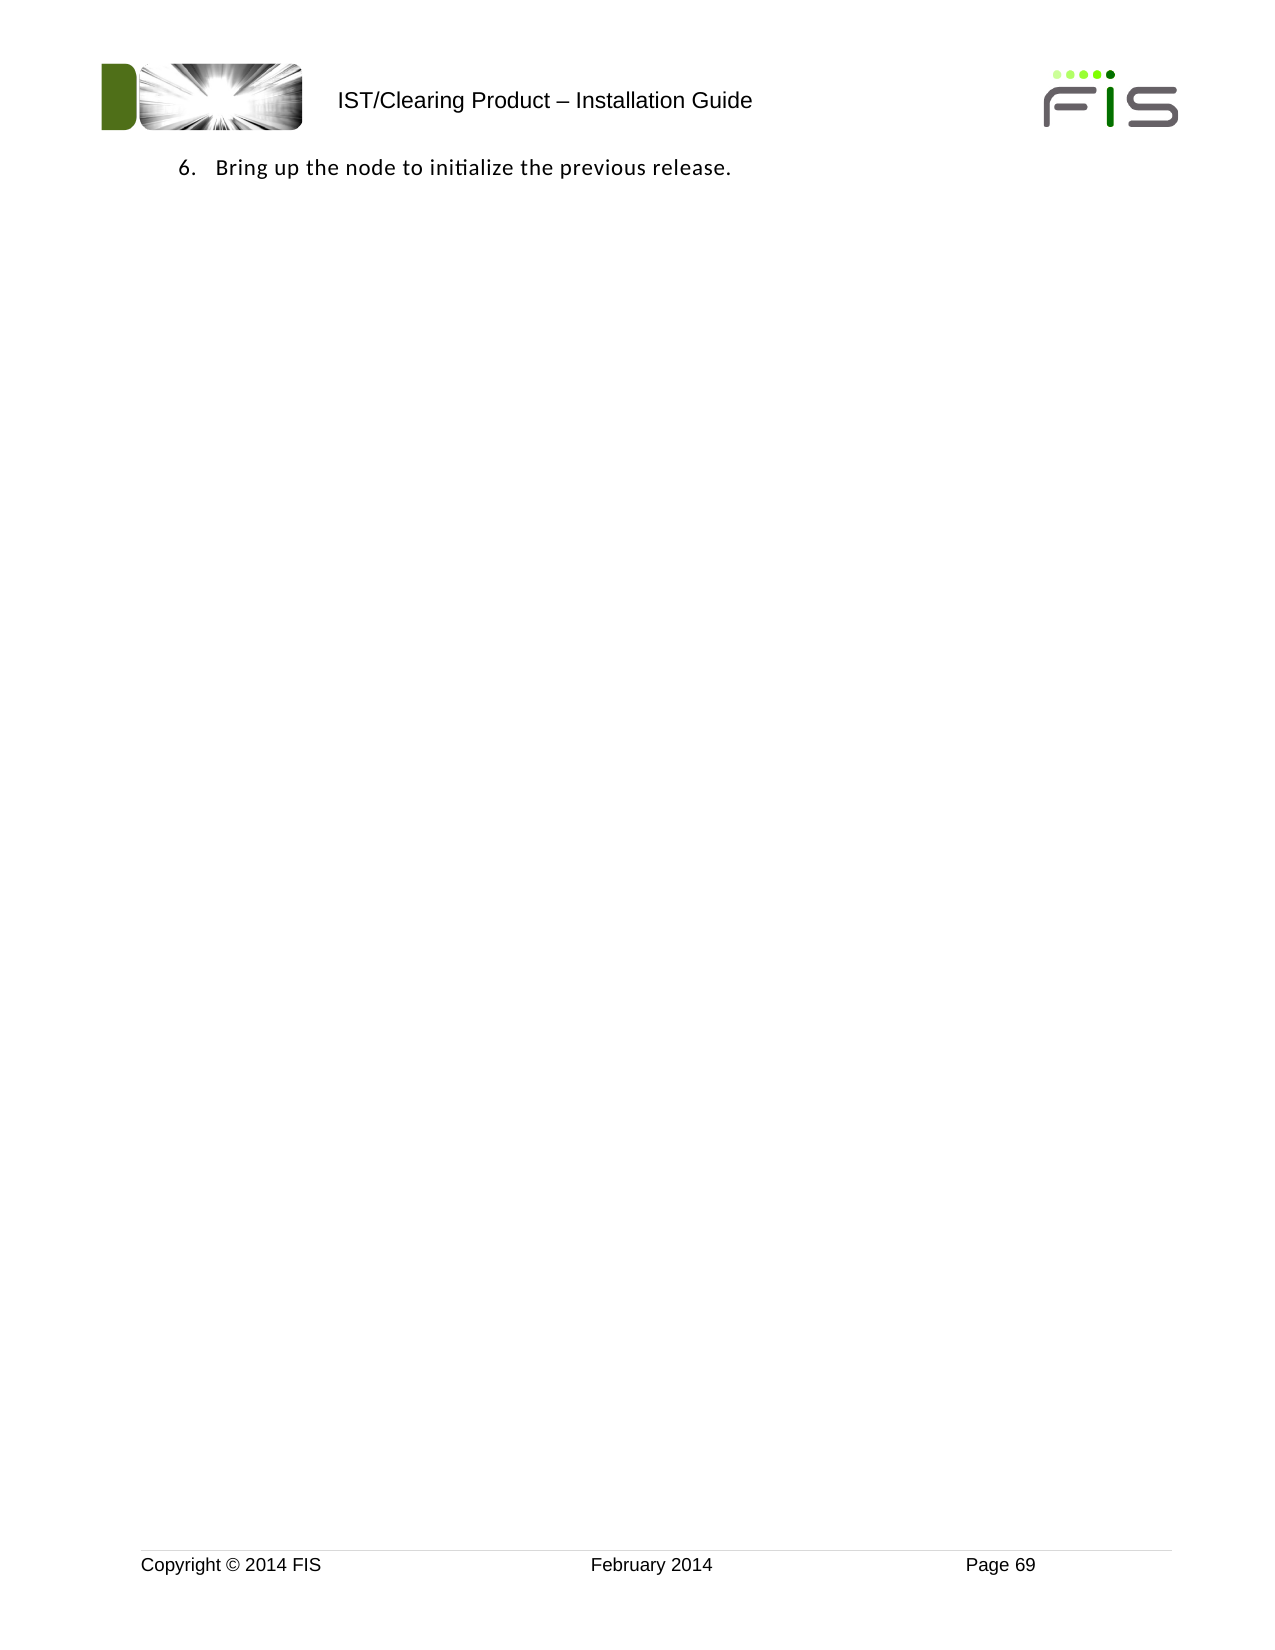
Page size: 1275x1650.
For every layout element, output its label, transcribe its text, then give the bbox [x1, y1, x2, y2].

picture [101, 51, 313, 146]
list Bring up the node to initialize the previous release. [178, 153, 1172, 181]
picture [1043, 70, 1179, 127]
